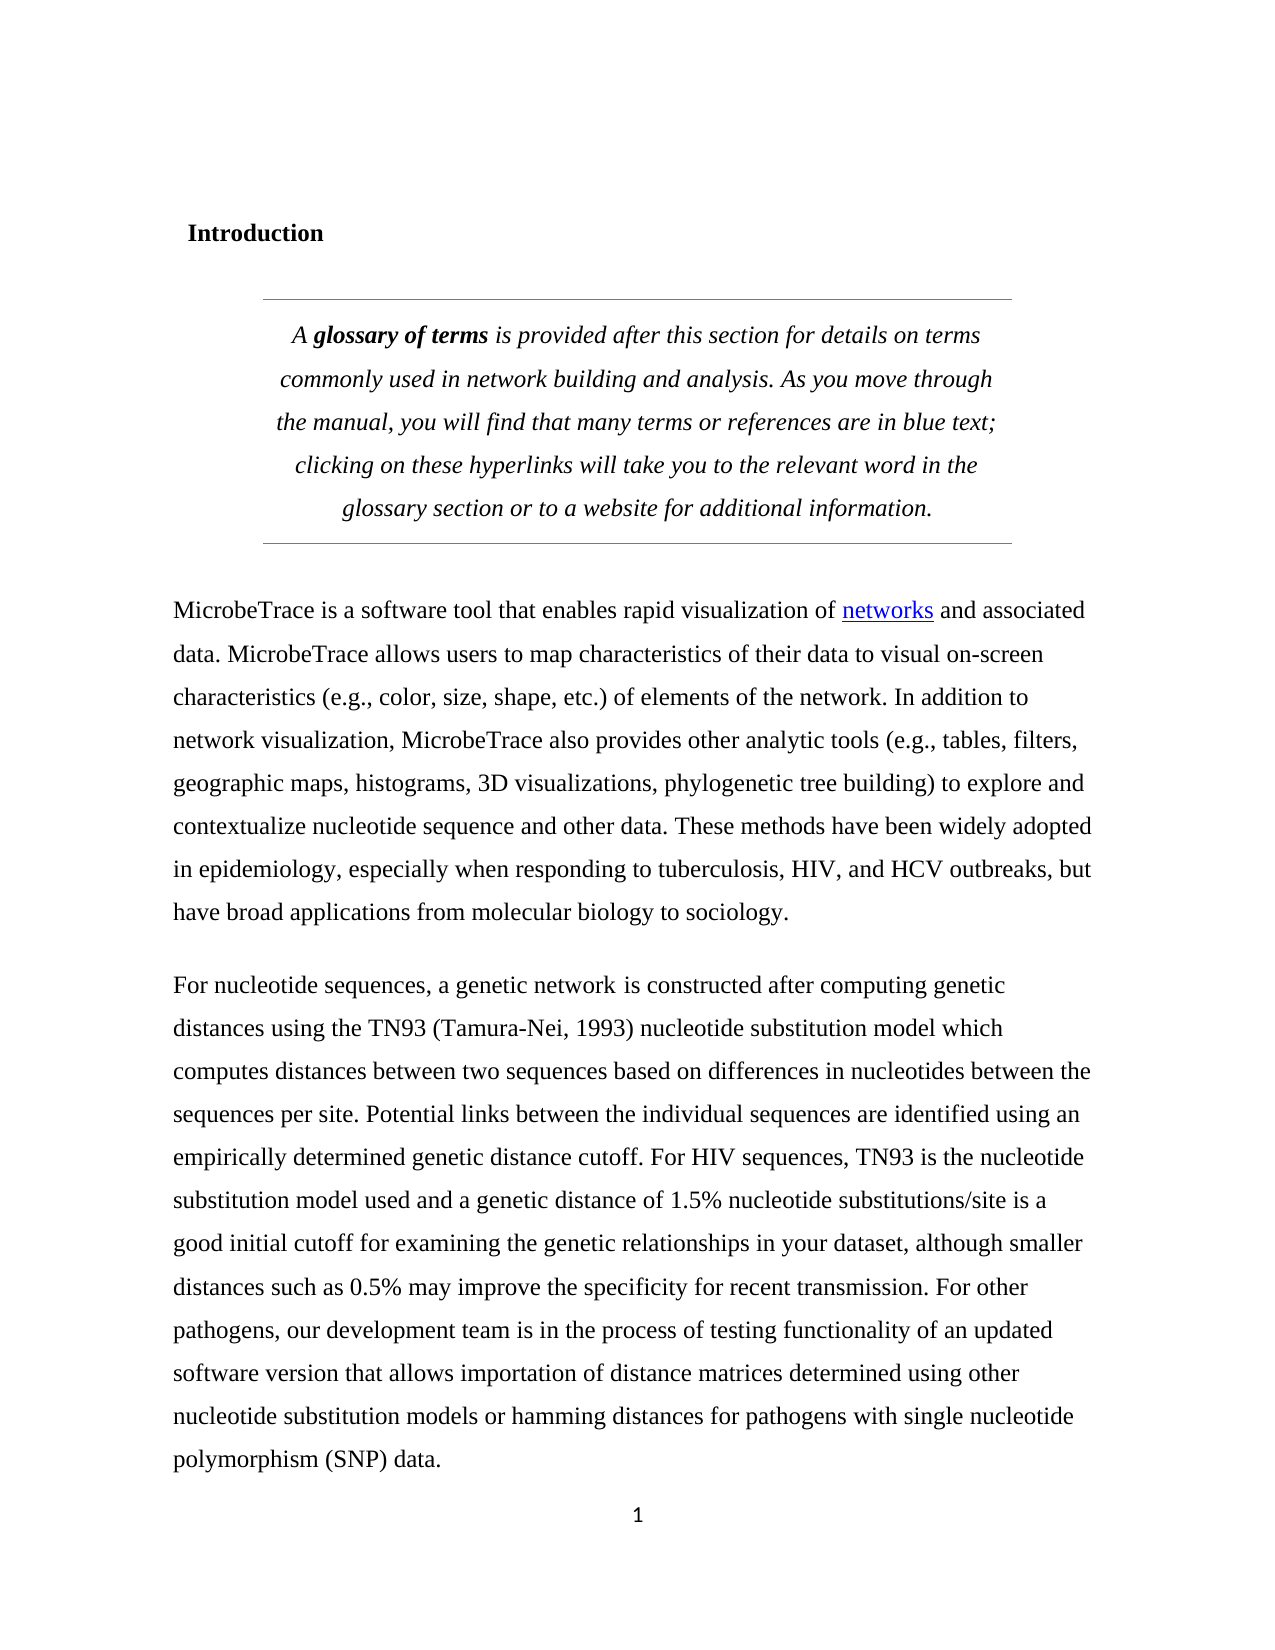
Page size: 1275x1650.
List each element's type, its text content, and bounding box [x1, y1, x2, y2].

subtitle Introduction [187, 218, 1102, 247]
text MicrobeTrace is a software tool that enables rapid visualization of networks and associated data. MicrobeTrace allows users to map characteristics of their data to visual on-screen characteristics (e.g., color, size, shape, etc.) of elements of the network. In addition to network visualization, MicrobeTrace also provides other analytic tools (e.g., tables, filters, geographic maps, histograms, 3D visualizations, phylogenetic tree building) to explore and contextualize nucleotide sequence and other data. These methods have been widely adopted in epidemiology, especially when responding to tuberculosis, HIV, and HCV outbreaks, but have broad applications from molecular biology to sociology. [173, 596, 1102, 926]
text For nucleotide sequences, a genetic network is constructed after computing genetic distances using the TN93 (Tamura-Nei, 1993) nucleotide substitution model which computes distances between two sequences based on differences in nucleotides between the sequences per site. Potential links between the individual sequences are identified using an empirically determined genetic distance cutoff. For HIV sequences, TN93 is the nucleotide substitution model used and a genetic distance of 1.5% nucleotide substitutions/site is a good initial cutoff for examining the genetic relationships in your dataset, although smaller distances such as 0.5% may improve the specificity for recent transmission. For other pathogens, our development team is in the process of testing functionality of an updated software version that allows importation of distance matrices determined using other nucleotide substitution models or hamming distances for pathogens with single nucleotide polymorphism (SNP) data. [173, 970, 1102, 1473]
text A glossary of terms is provided after this section for details on terms commonly used in network building and analysis. As you move through the manual, you will find that many terms or references are in blue text; clicking on these hyperlinks will take you to the relevant word in the glossary section or to a website for additional information. [263, 300, 1012, 543]
